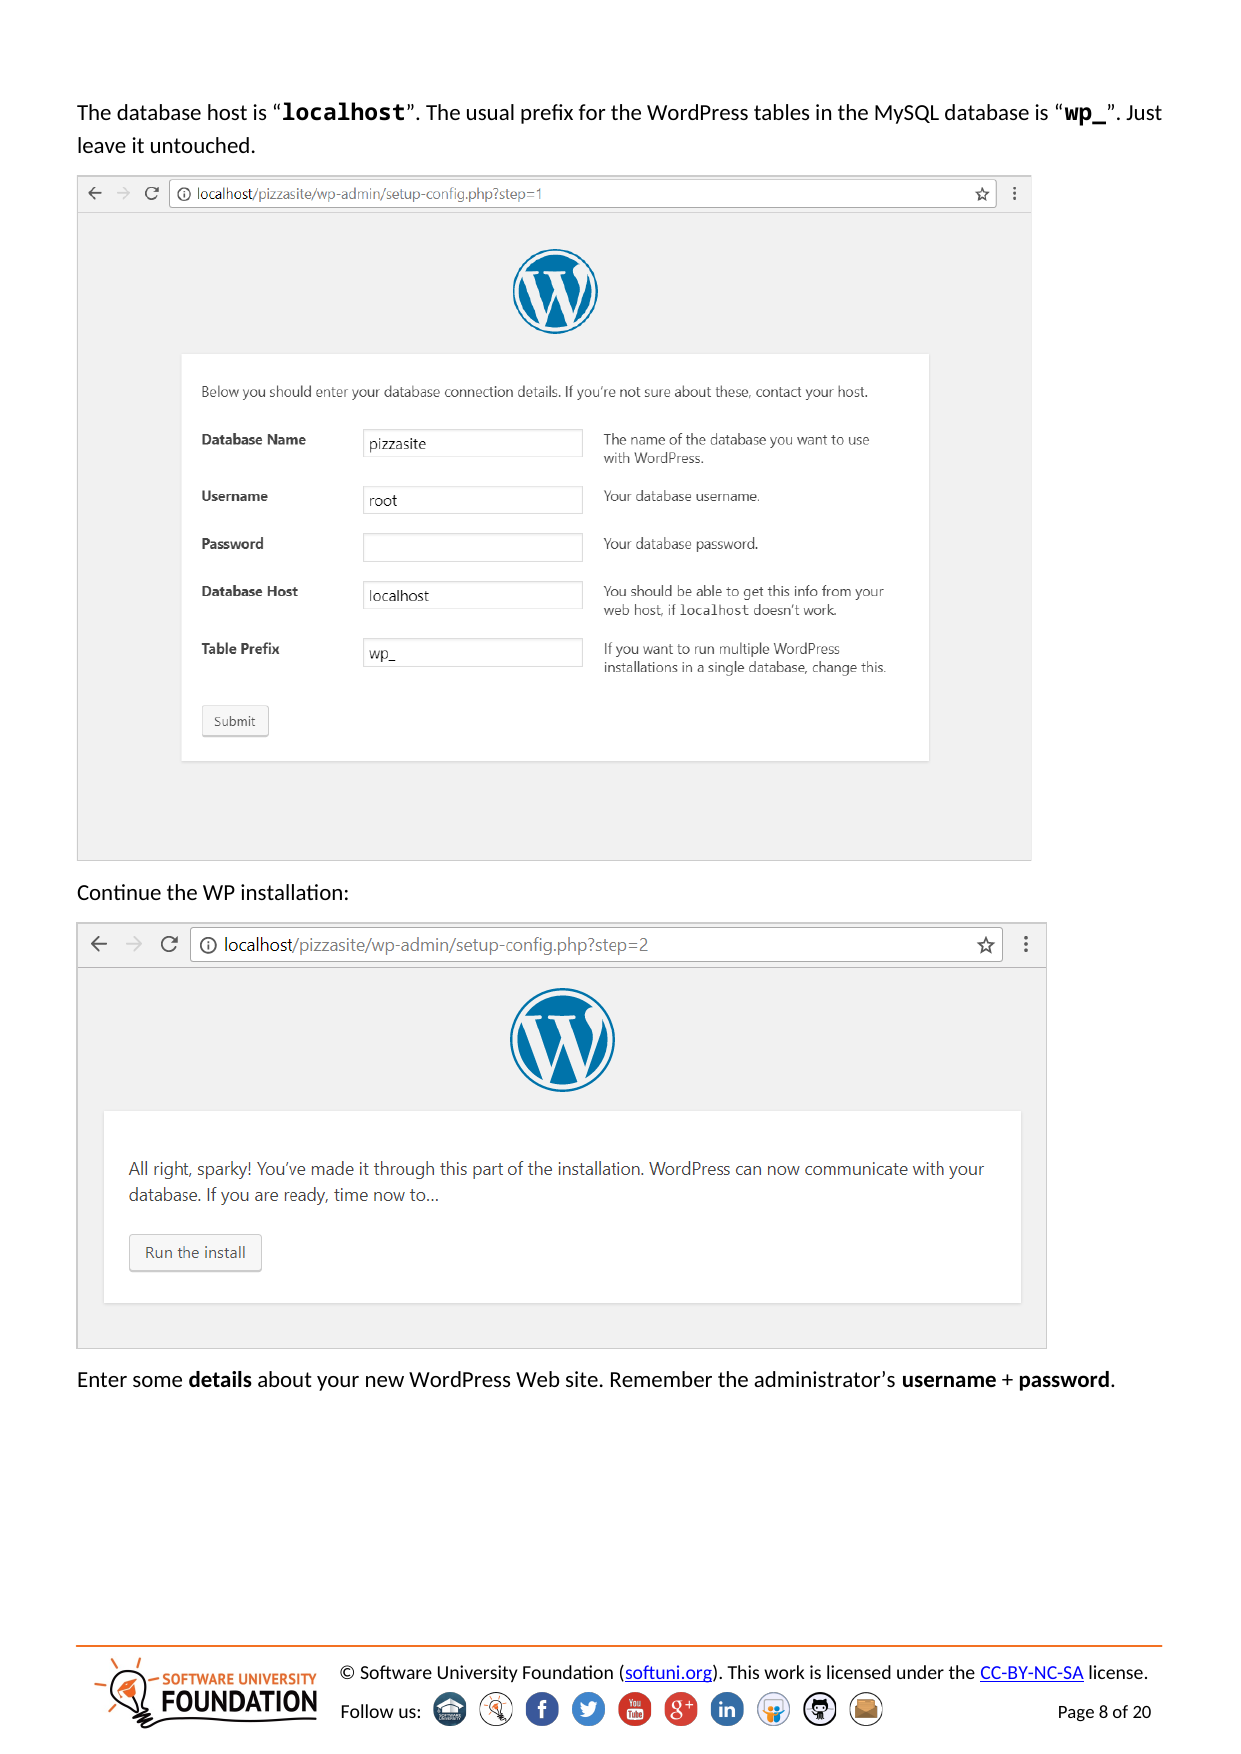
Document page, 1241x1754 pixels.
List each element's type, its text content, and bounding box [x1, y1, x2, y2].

picture [525, 1692, 559, 1726]
picture [76, 922, 1047, 1349]
picture [803, 1692, 837, 1726]
picture [479, 1692, 513, 1726]
picture [76, 175, 1032, 861]
picture [664, 1692, 698, 1726]
picture [710, 1692, 744, 1726]
text Enter some details about your new WordPress Web site. Remember the administrator’s username + password. [77, 1365, 1163, 1393]
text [77, 95, 1163, 159]
picture [93, 1656, 317, 1729]
picture [757, 1692, 790, 1726]
picture [433, 1692, 467, 1726]
picture [849, 1692, 883, 1726]
picture [572, 1692, 605, 1726]
text Continue the WP installation: [77, 878, 1163, 906]
picture [618, 1692, 652, 1726]
